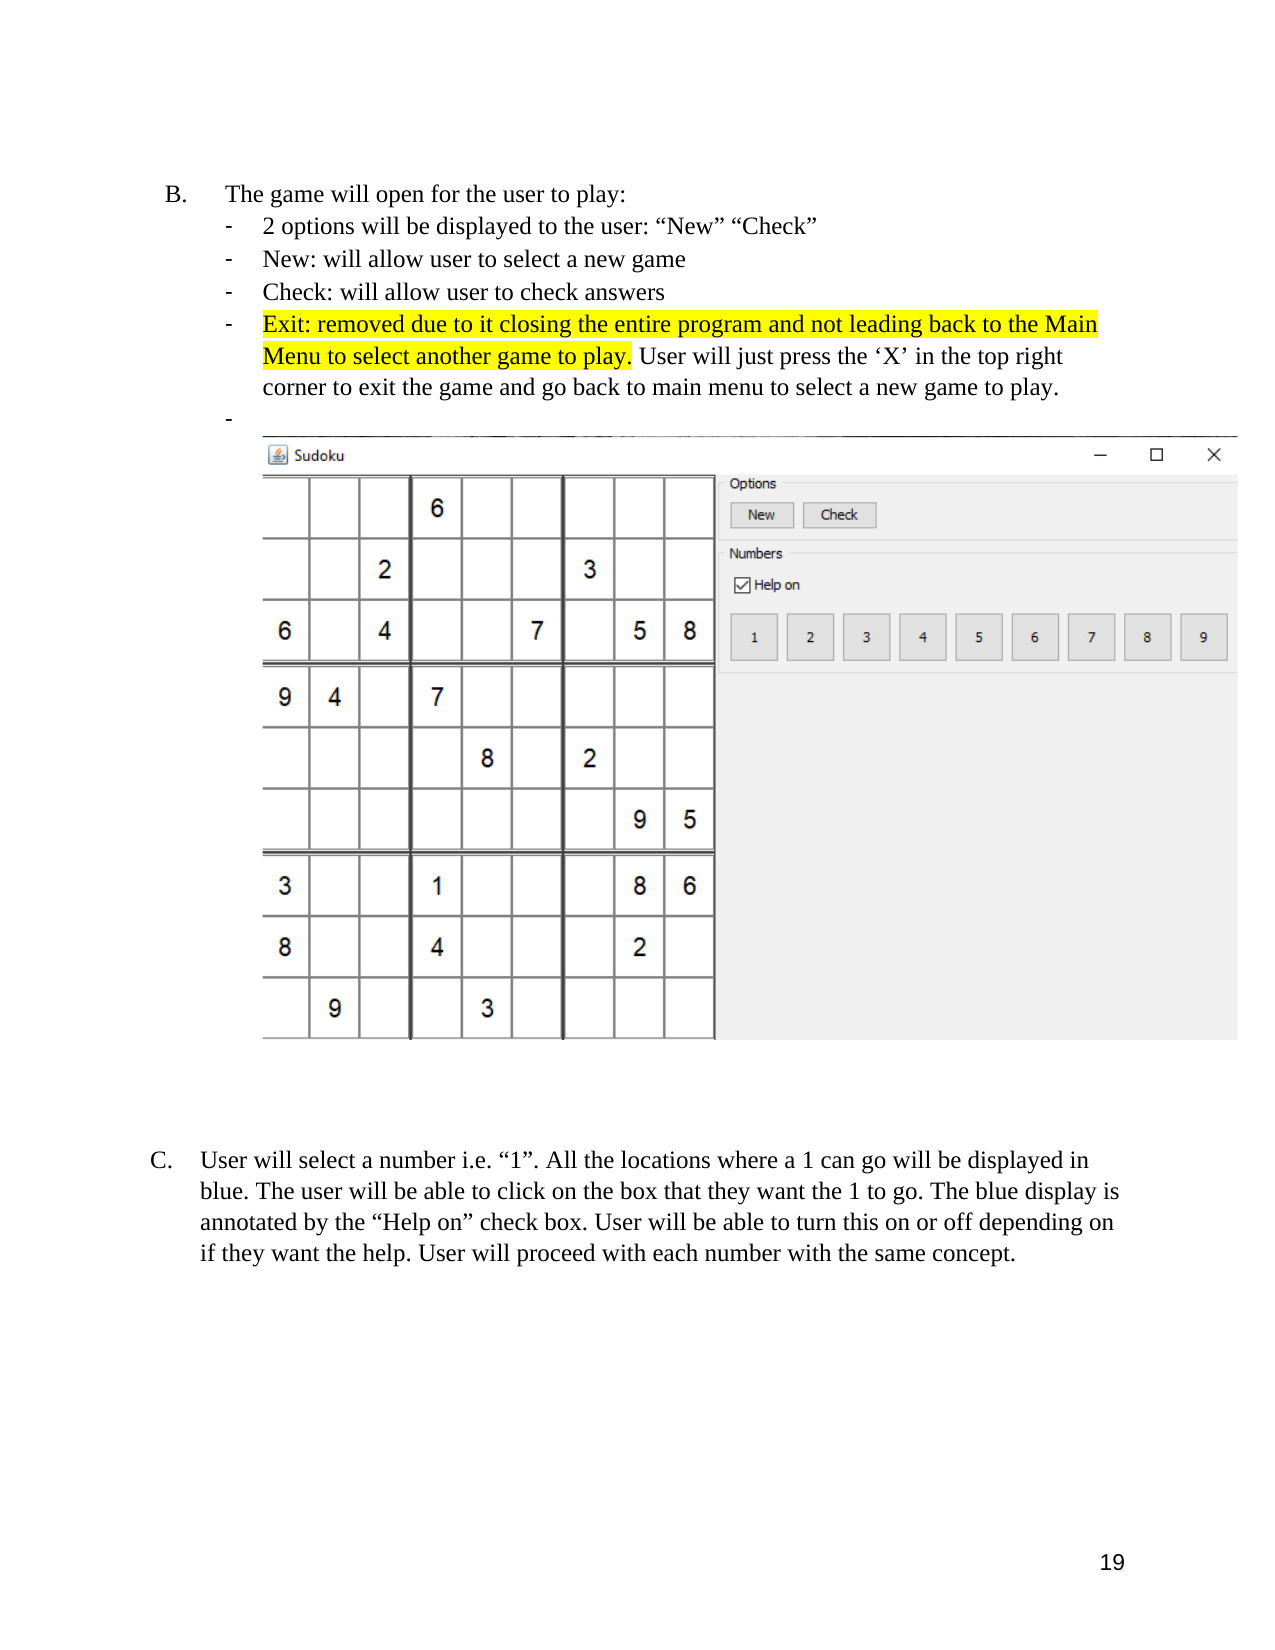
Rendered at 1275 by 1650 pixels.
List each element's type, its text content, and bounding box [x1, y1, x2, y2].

list New: will allow user to select a new game [225, 243, 1125, 273]
list 2 options will be displayed to the user: “New” “Check” [225, 210, 1125, 240]
list Check: will allow user to check answers [225, 276, 1125, 306]
list The game will open for the user to play: [187, 179, 1125, 207]
picture [262, 436, 1238, 1040]
list User will select a number i.e. “1”. All the locations where a 1 can go will be displayed in blue. The user will be able to click on the box that they want the 1 to go. The blue display is annotated by the “Help on” check box. User will be able to turn this on or off depending on if they want the help. User will proceed with each number with the same concept. [150, 1145, 1125, 1267]
list Exit: removed due to it closing the entire program and not leading back to the Main Menu to select another game to play. User will just press the ‘X’ in the top right corner to exit the game and go back to main menu to select a new game to play. [225, 308, 1125, 401]
